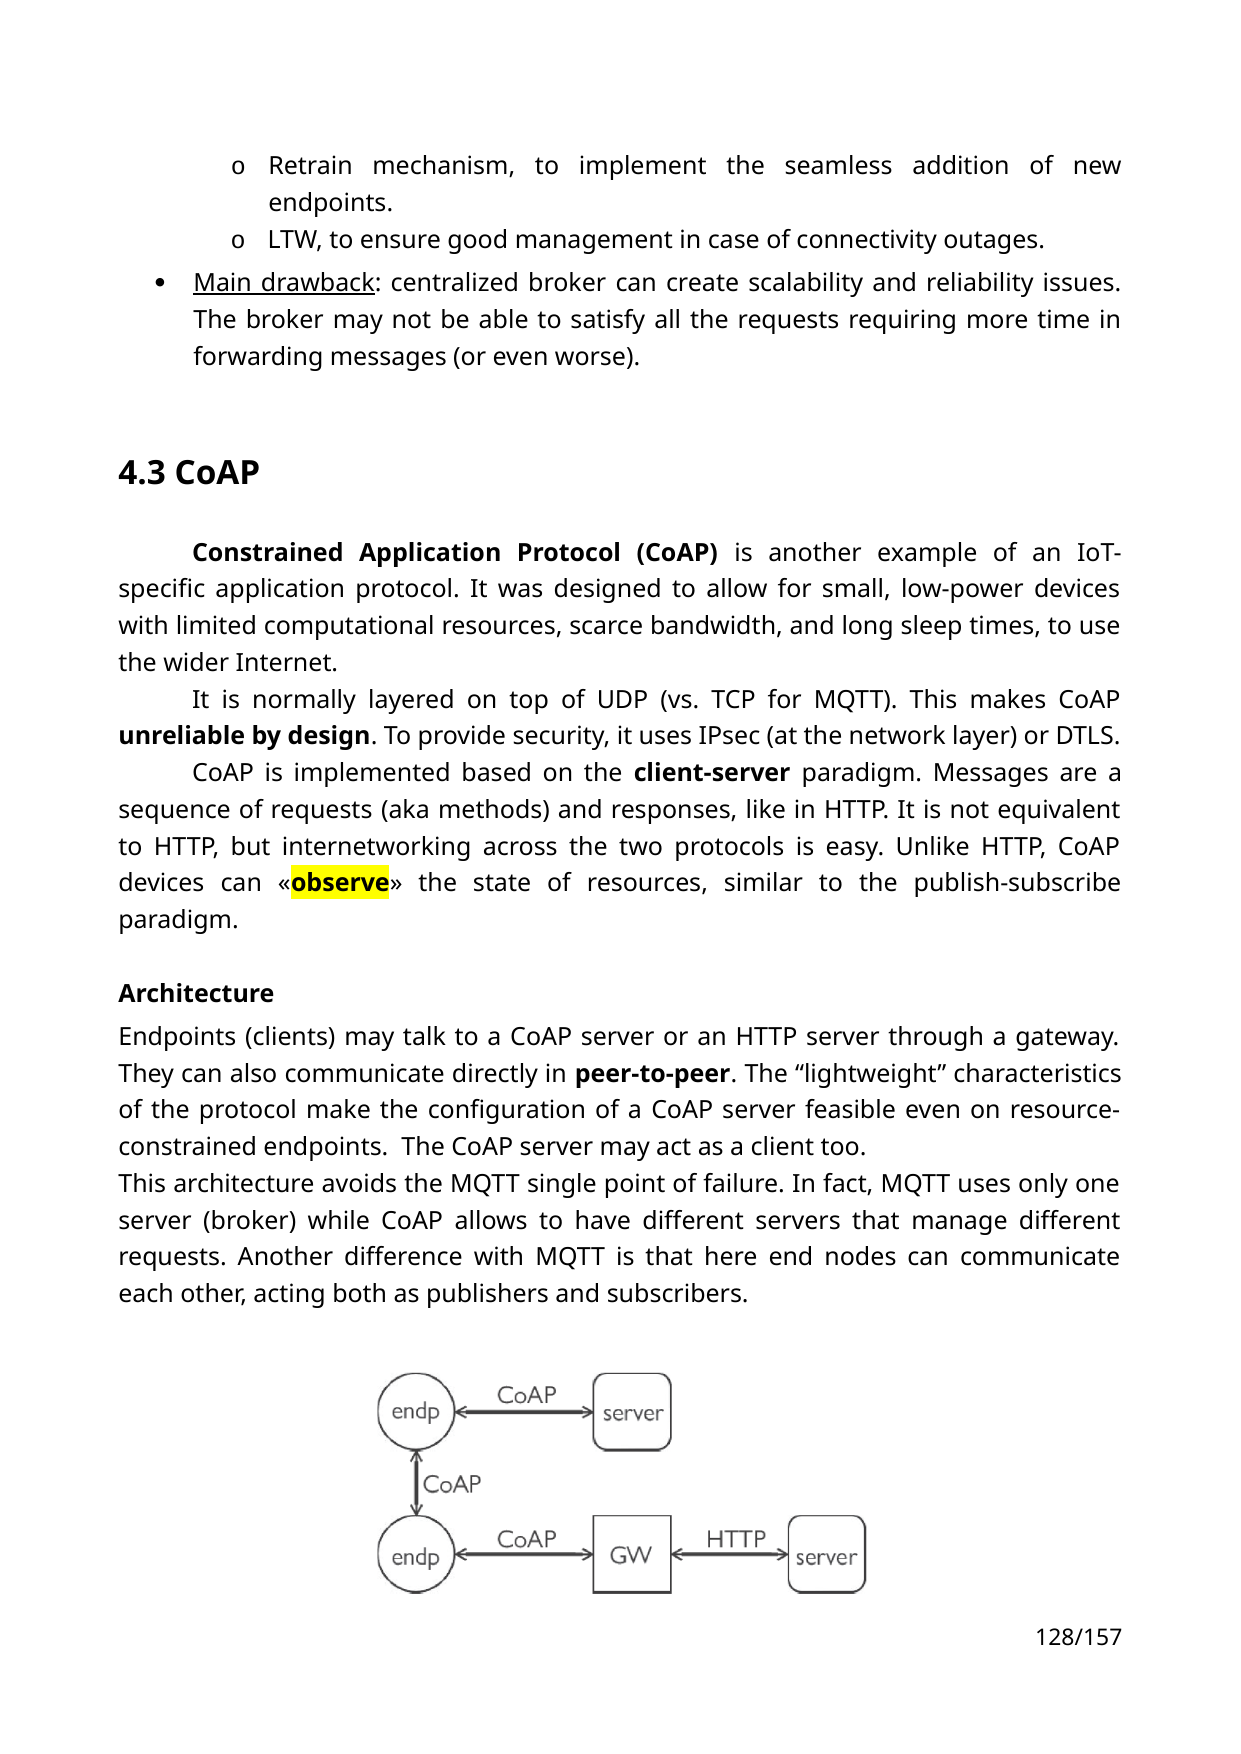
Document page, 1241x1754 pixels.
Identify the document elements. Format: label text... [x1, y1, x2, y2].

text Endpoints (clients) may talk to a CoAP server or an HTTP server through a gateway. They can also communicate directly in peer-to-peer. The “lightweight” characteristics of the protocol make the configuration of a CoAP server feasible even on resource-constrained endpoints. The CoAP server may act as a client too. [118, 1018, 1122, 1163]
list It is normally layered on top of UDP (vs. TCP for MQTT). This makes CoAP unreliable by design. To provide security, it uses IPsec (at the network layer) or DTLS. [118, 681, 1122, 752]
text Architecture [118, 975, 1122, 1009]
text This architecture avoids the MQTT single point of failure. In fact, MQTT uses only one server (broker) while CoAP allows to have different servers that manage different requests. Another difference with MQTT is that here end nodes can communicate each other, acting both as publishers and subscribers. [118, 1166, 1122, 1310]
list Constrained Application Protocol (CoAP) is another example of an IoT-specific application protocol. It was designed to allow for small, low-power devices with limited computational resources, scarce bandwidth, and long sleep times, to use the wider Internet. [118, 534, 1122, 678]
picture [354, 1349, 887, 1614]
list Main drawback: centralized broker can create scalability and reliability issues. The broker may not be able to satisfy all the requests requiring more time in forwarding messages (or even worse). [156, 264, 1122, 372]
list CoAP is implemented based on the client-server paradigm. Messages are a sequence of requests (aka methods) and responses, like in HTTP. It is not equivalent to HTTP, but internetworking across the two protocols is easy. Unlike HTTP, CoAP devices can «observe» the state of resources, similar to the publish-subscribe paradigm. [118, 755, 1122, 936]
subtitle 4.3 CoAP [118, 448, 1122, 494]
list Retrain mechanism, to implement the seamless addition of new endpoints. [231, 148, 1122, 219]
list LTW, to ensure good management in case of connectivity outages. [230, 221, 1122, 256]
